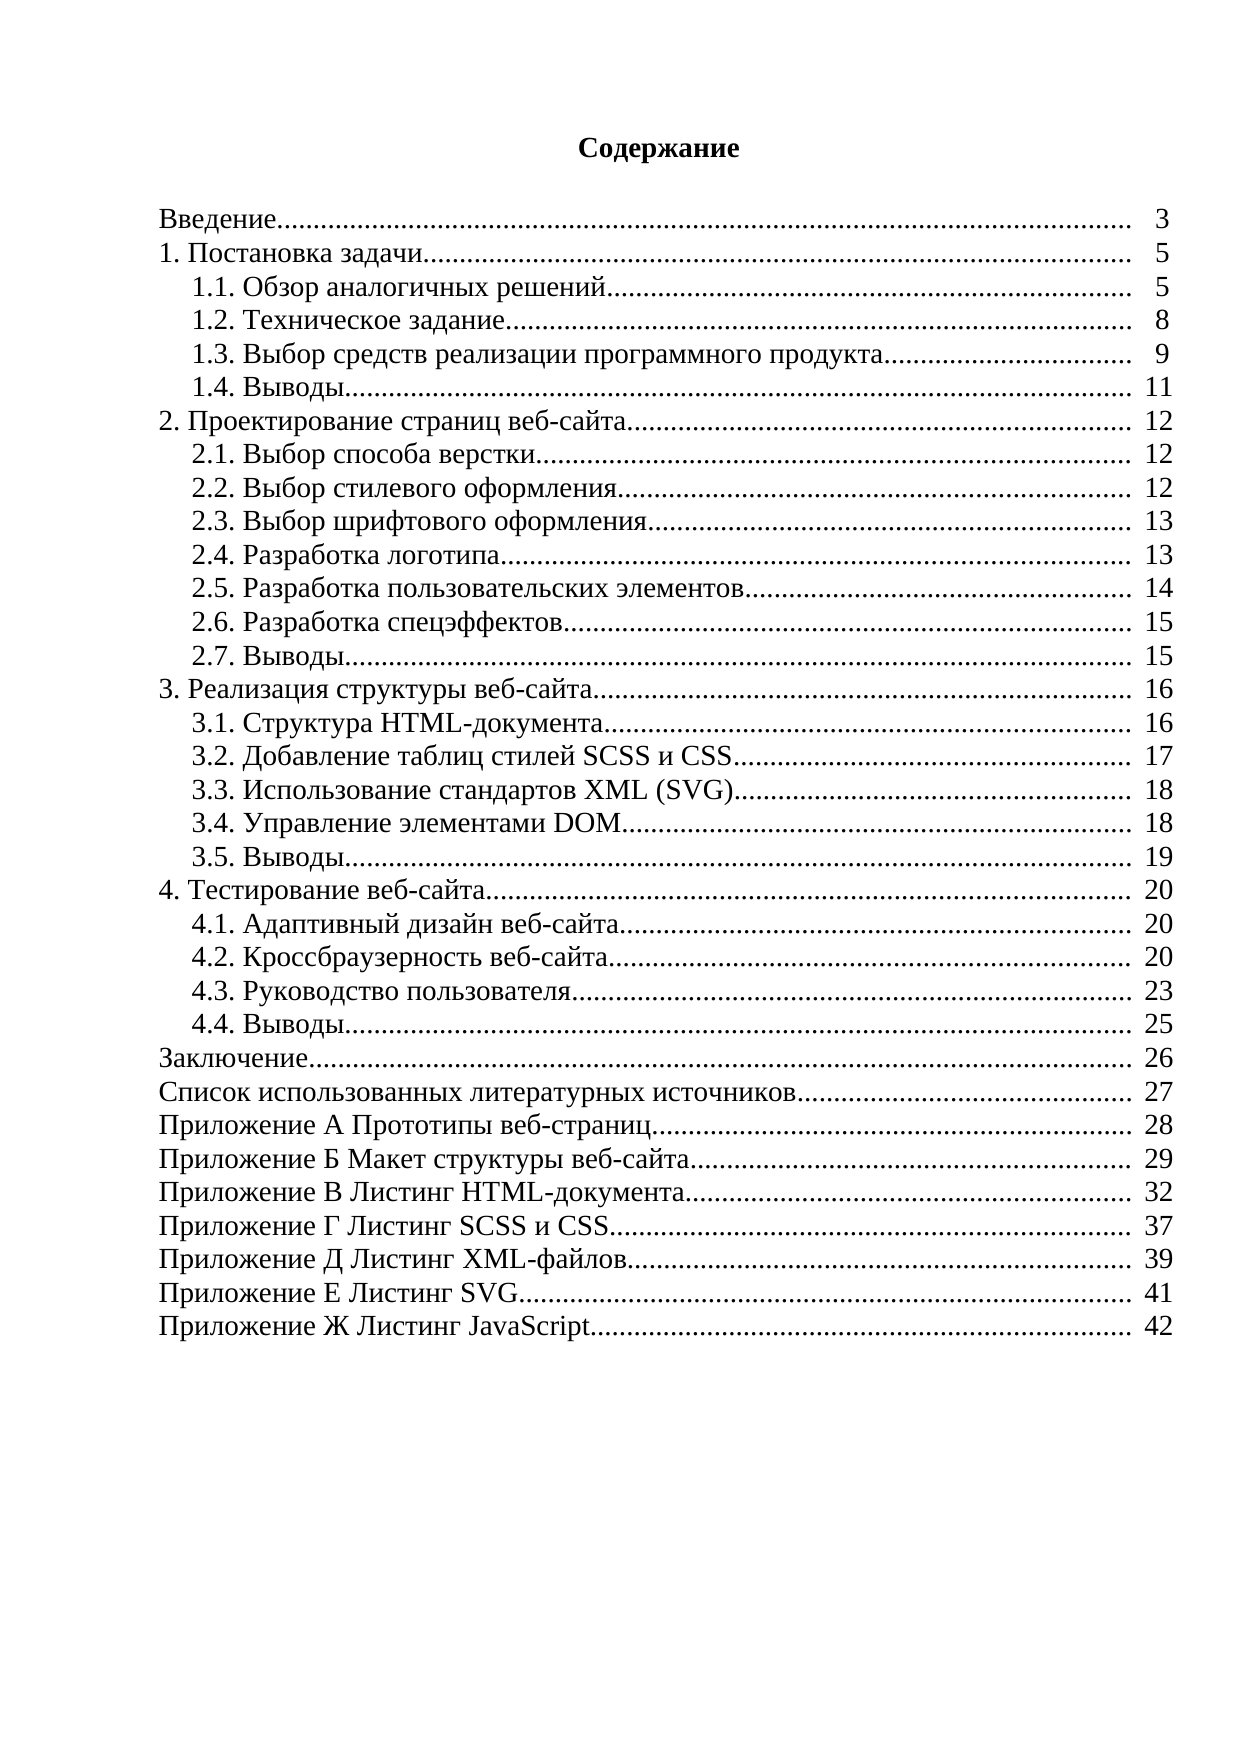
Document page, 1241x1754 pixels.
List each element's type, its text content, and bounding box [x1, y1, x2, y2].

table_cell 16 [1122, 705, 1196, 738]
table_cell Приложение Ж Листинг JavaScript [147, 1309, 1122, 1342]
table_cell Приложение Б Макет структуры веб-сайта [147, 1141, 1122, 1174]
table_cell 1.4. Выводы [147, 369, 1122, 403]
table_cell 5 [1122, 235, 1196, 269]
table_cell 19 [1122, 839, 1196, 872]
table_header 3 [1122, 202, 1196, 235]
table_cell 3.3. Использование стандартов XML (SVG) [147, 772, 1122, 805]
table_cell 1. Постановка задачи [147, 235, 1122, 269]
table_cell 2.5. Разработка пользовательских элементов [147, 571, 1122, 604]
table_cell 17 [1122, 738, 1196, 772]
table_cell 13 [1122, 504, 1196, 537]
table_cell 4.4. Выводы [147, 1007, 1122, 1040]
table_cell 32 [1122, 1174, 1196, 1208]
table_cell 14 [1122, 571, 1196, 604]
table_cell 27 [1122, 1074, 1196, 1107]
table_cell Заключение [147, 1040, 1122, 1074]
table_header Введение [147, 202, 1122, 235]
table_cell 13 [1122, 537, 1196, 571]
table_cell 8 [1122, 302, 1196, 336]
table_cell 3.4. Управление элементами DOM [147, 805, 1122, 839]
table_cell 4.1. Адаптивный дизайн веб-сайта [147, 906, 1122, 939]
table_cell 11 [1122, 369, 1196, 403]
text Содержание [136, 131, 1181, 164]
table_cell 20 [1122, 906, 1196, 939]
table_cell Приложение Е Листинг SVG [147, 1275, 1122, 1308]
table_cell 12 [1122, 403, 1196, 436]
table_cell 1.1. Обзор аналогичных решений [147, 269, 1122, 302]
table_cell 2.2. Выбор стилевого оформления [147, 470, 1122, 503]
table_cell 1.2. Техническое задание [147, 302, 1122, 336]
table_cell 28 [1122, 1107, 1196, 1141]
table_cell 29 [1122, 1141, 1196, 1174]
table_cell 12 [1122, 470, 1196, 503]
table_cell 37 [1122, 1208, 1196, 1241]
table_cell Приложение В Листинг НТML-документа [147, 1174, 1122, 1208]
table_cell 3. Реализация структуры веб-сайта [147, 671, 1122, 705]
table_cell 2.6. Разработка спецэффектов [147, 604, 1122, 638]
table_cell 18 [1122, 805, 1196, 839]
table_cell 4.3. Руководство пользователя [147, 973, 1122, 1007]
table_cell 2.7. Выводы [147, 638, 1122, 671]
table_cell 23 [1122, 973, 1196, 1007]
table_cell 42 [1122, 1309, 1196, 1342]
table_cell Приложение Д Листинг XML-файлов [147, 1241, 1122, 1275]
table_cell 16 [1122, 671, 1196, 705]
table_cell 2. Проектирование страниц веб-сайта [147, 403, 1122, 436]
table_cell 2.4. Разработка логотипа [147, 537, 1122, 571]
table_cell 3.2. Добавление таблиц стилей SCSS и CSS [147, 738, 1122, 772]
table_cell 5 [1122, 269, 1196, 302]
table_cell 3.1. Структура HTML-документа [147, 705, 1122, 738]
table_cell 2.1. Выбор способа верстки [147, 436, 1122, 470]
table_cell 9 [1122, 336, 1196, 369]
table_cell 41 [1122, 1275, 1196, 1308]
table_cell 2.3. Выбор шрифтового оформления [147, 504, 1122, 537]
table_cell 26 [1122, 1040, 1196, 1074]
table_cell 15 [1122, 638, 1196, 671]
table_cell 20 [1122, 940, 1196, 973]
table_cell 1.3. Выбор средств реализации программного продукта [147, 336, 1122, 369]
table_cell Приложение А Прототипы веб-страниц [147, 1107, 1122, 1141]
table_cell 25 [1122, 1007, 1196, 1040]
table_cell Список использованных литературных источников [147, 1074, 1122, 1107]
table_cell Приложение Г Листинг SCSS и CSS [147, 1208, 1122, 1241]
table_cell 12 [1122, 436, 1196, 470]
table_cell 4.2. Кроссбраузерность веб-сайта [147, 940, 1122, 973]
table_cell 20 [1122, 873, 1196, 906]
table_cell 39 [1122, 1241, 1196, 1275]
table_cell 4. Тестирование веб-сайта [147, 873, 1122, 906]
table_cell 15 [1122, 604, 1196, 638]
table_cell 18 [1122, 772, 1196, 805]
table_cell 3.5. Выводы [147, 839, 1122, 872]
